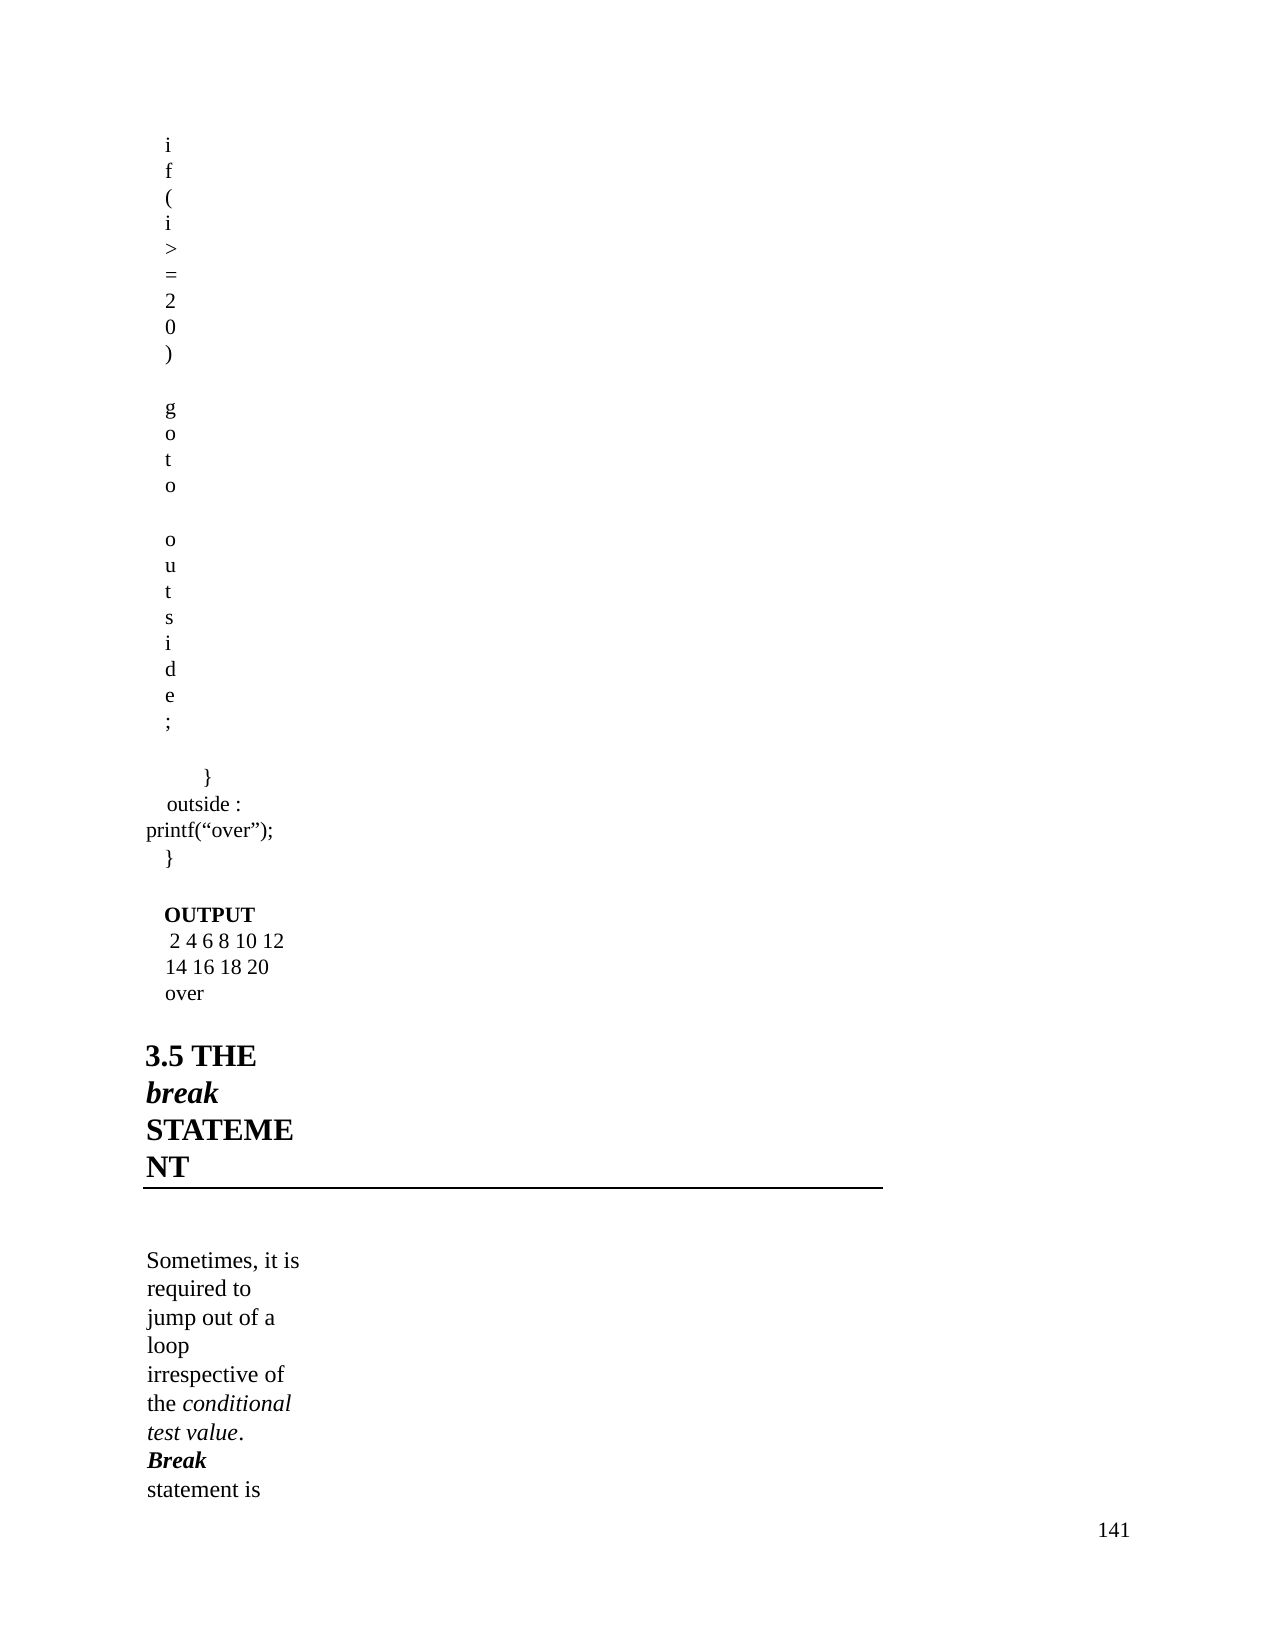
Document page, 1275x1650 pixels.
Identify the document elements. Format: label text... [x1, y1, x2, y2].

text OUTPUT [164, 902, 305, 927]
text 3.5 THE break STATEMENT [145, 1037, 305, 1184]
text } [164, 845, 304, 870]
text 2 4 6 8 10 12 14 16 18 20 over [164, 928, 304, 1005]
text outside : printf(“over”); [145, 791, 304, 842]
text } [164, 764, 304, 789]
